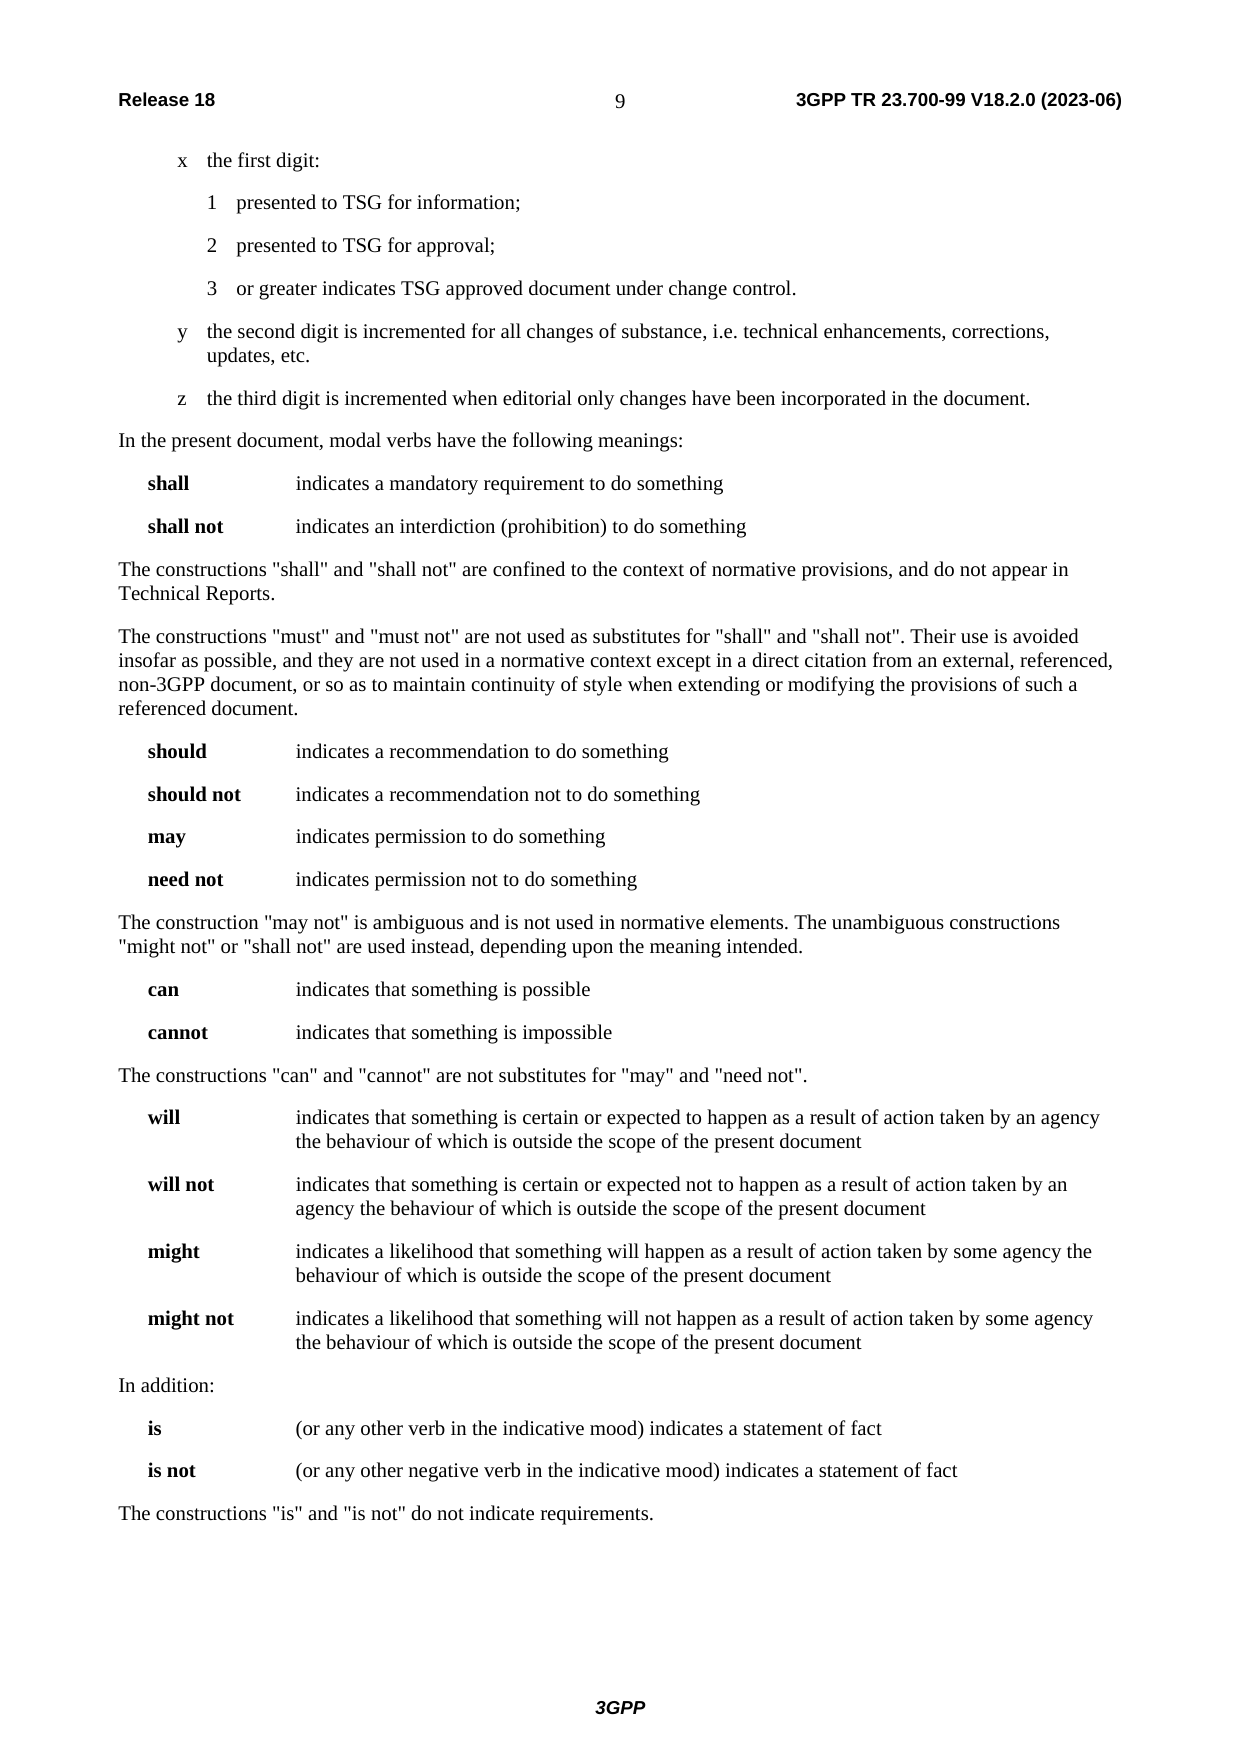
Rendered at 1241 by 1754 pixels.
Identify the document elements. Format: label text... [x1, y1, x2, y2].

text shall indicates a mandatory requirement to do something [148, 471, 1122, 495]
text should indicates a recommendation to do something [148, 739, 1122, 763]
text is (or any other verb in the indicative mood) indicates a statement of fact [148, 1416, 1122, 1440]
text need not indicates permission not to do something [148, 867, 1122, 891]
text cannot indicates that something is impossible [148, 1020, 1122, 1044]
text The constructions "shall" and "shall not" are confined to the context of normative provisions, and do not appear in Technical Reports. [118, 557, 1122, 605]
text can indicates that something is possible [148, 977, 1122, 1001]
text x the first digit: [177, 147, 1122, 172]
text shall not indicates an interdiction (prohibition) to do something [148, 514, 1122, 538]
text might indicates a likelihood that something will happen as a result of action taken by some agency the behaviour of which is outside the scope of the present document [148, 1239, 1122, 1287]
text The constructions "can" and "cannot" are not substitutes for "may" and "need not". [118, 1062, 1122, 1087]
text In the present document, modal verbs have the following meanings: [118, 428, 1122, 452]
text is not (or any other negative verb in the indicative mood) indicates a statement of fact [148, 1458, 1122, 1482]
text might not indicates a likelihood that something will not happen as a result of action taken by some agency the behaviour of which is outside the scope of the present document [148, 1306, 1122, 1354]
text may indicates permission to do something [148, 824, 1122, 848]
text The constructions "must" and "must not" are not used as substitutes for "shall" and "shall not". Their use is avoided insofar as possible, and they are not used in a normative context except in a direct citation from an external, referenced, non-3GPP document, or so as to maintain continuity of style when extending or modifying the provisions of such a referenced document. [118, 624, 1122, 720]
text The construction "may not" is ambiguous and is not used in normative elements. The unambiguous constructions "might not" or "shall not" are used instead, depending upon the meaning intended. [118, 910, 1122, 958]
text y the second digit is incremented for all changes of substance, i.e. technical enhancements, corrections, updates, etc. [177, 319, 1122, 367]
text should not indicates a recommendation not to do something [148, 782, 1122, 806]
text will indicates that something is certain or expected to happen as a result of action taken by an agency the behaviour of which is outside the scope of the present document [148, 1105, 1122, 1153]
text z the third digit is incremented when editorial only changes have been incorporated in the document. [177, 386, 1122, 410]
text 2 presented to TSG for approval; [207, 233, 1122, 257]
text will not indicates that something is certain or expected not to happen as a result of action taken by an agency the behaviour of which is outside the scope of the present document [148, 1172, 1122, 1220]
text 1 presented to TSG for information; [207, 190, 1122, 214]
text 3 or greater indicates TSG approved document under change control. [207, 276, 1122, 300]
text In addition: [118, 1373, 1122, 1397]
text The constructions "is" and "is not" do not indicate requirements. [118, 1501, 1122, 1525]
